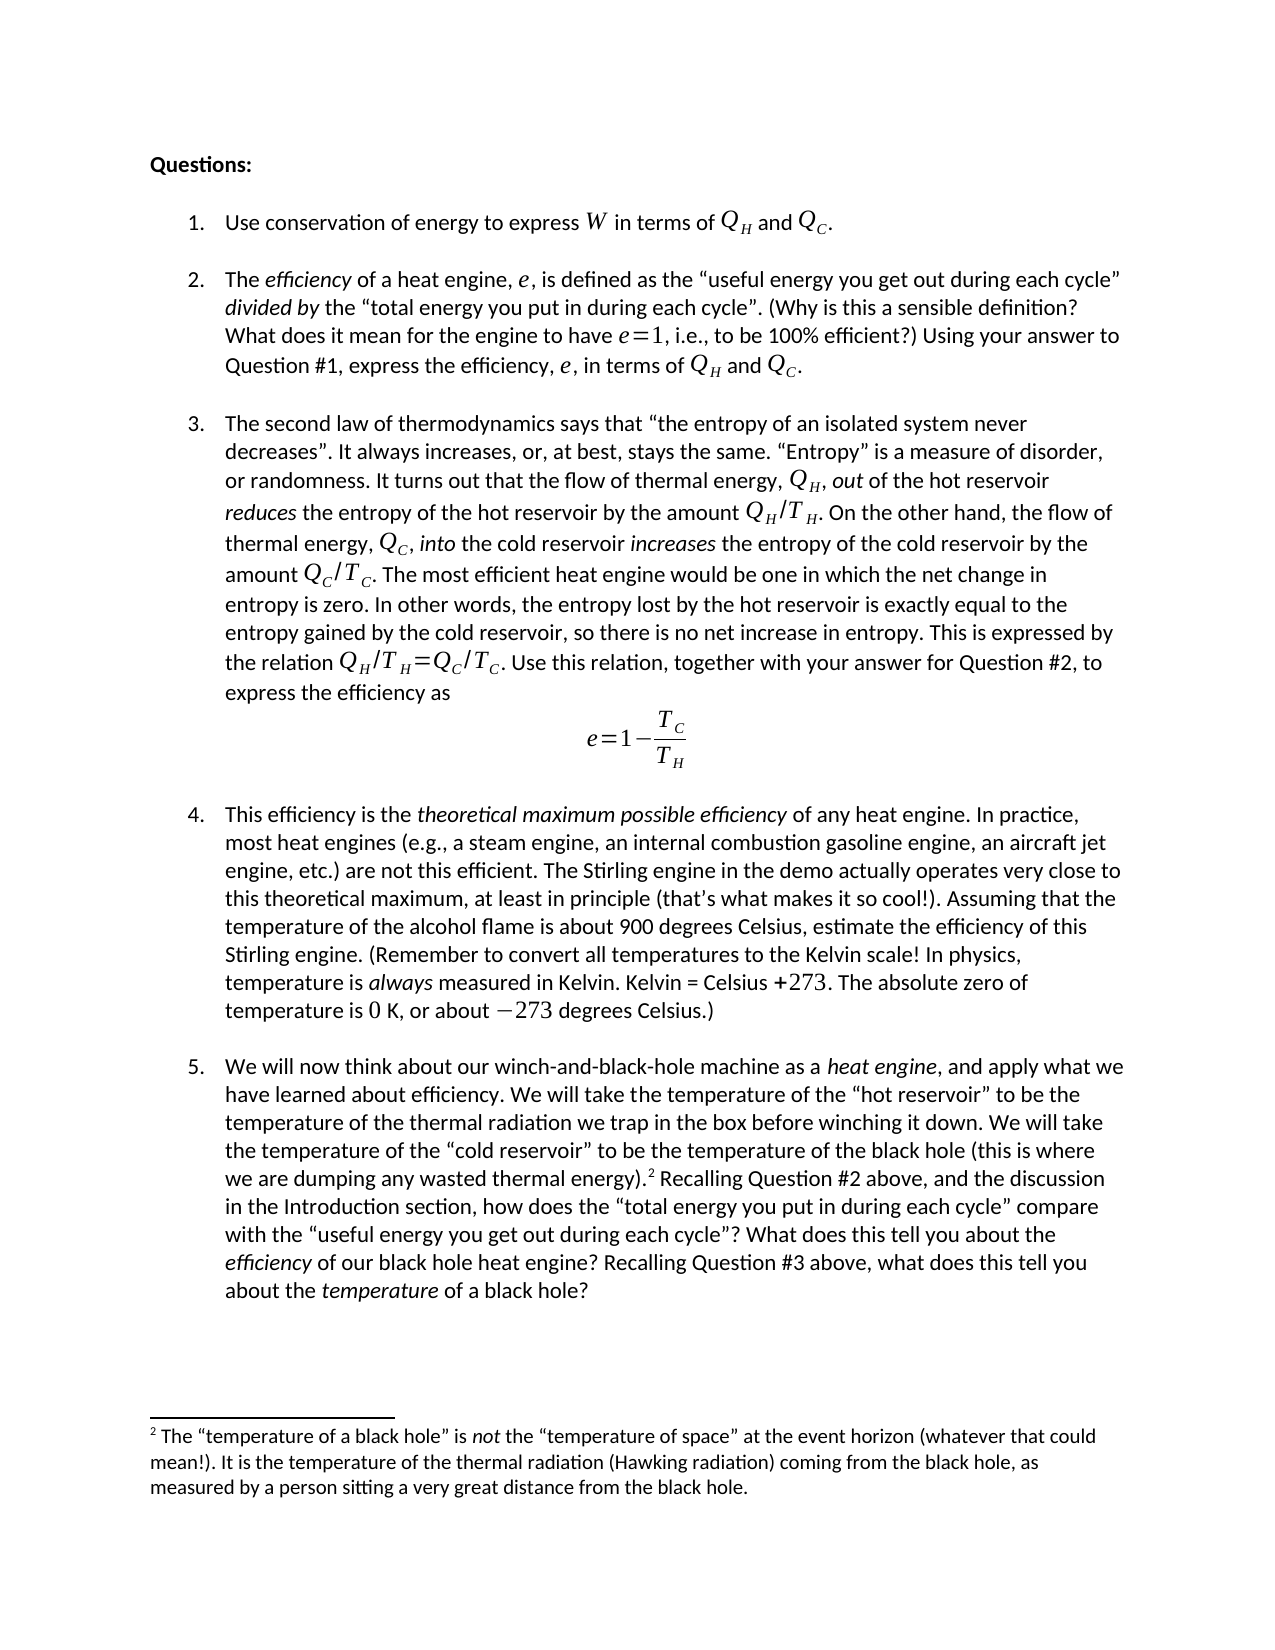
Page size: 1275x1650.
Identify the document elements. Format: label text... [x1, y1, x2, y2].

text Questions: [150, 150, 1125, 178]
list We will now think about our winch-and-black-hole machine as a heat engine, and apply what we have learned about efficiency. We will take the temperature of the “hot reservoir” to be the temperature of the thermal radiation we trap in the box before winching it down. We will take the temperature of the “cold reservoir” to be the temperature of the black hole (this is where we are dumping any wasted thermal energy). Recalling Question #2 above, and the discussion in the Introduction section, how does the “total energy you put in during each cycle” compare with the “useful energy you get out during each cycle”? What does this tell you about the efficiency of our black hole heat engine? Recalling Question #3 above, what does this tell you about the temperature of a black hole? [187, 1052, 1125, 1304]
list This efficiency is the theoretical maximum possible efficiency of any heat engine. In practice, most heat engines (e.g., a steam engine, an internal combustion gasoline engine, an aircraft jet engine, etc.) are not this efficient. The Stirling engine in the demo actually operates very close to this theoretical maximum, at least in principle (that’s what makes it so cool!). Assuming that the temperature of the alcohol flame is about 900 degrees Celsius, estimate the efficiency of this Stirling engine. (Remember to convert all temperatures to the Kelvin scale! In physics, temperature is always measured in Kelvin. Kelvin = Celsius . The absolute zero of temperature is K, or about degrees Celsius.) [187, 800, 1125, 1024]
list Use conservation of energy to express in terms of and . [187, 206, 1125, 237]
list The second law of thermodynamics says that “the entropy of an isolated system never decreases”. It always increases, or, at best, stays the same. “Entropy” is a measure of disorder, or randomness. It turns out that the flow of thermal energy, , out of the hot reservoir reduces the entropy of the hot reservoir by the amount . On the other hand, the flow of thermal energy, , into the cold reservoir increases the entropy of the cold reservoir by the amount . The most efficient heat engine would be one in which the net change in entropy is zero. In other words, the entropy lost by the hot reservoir is exactly equal to the entropy gained by the cold reservoir, so there is no net increase in entropy. This is expressed by the relation . Use this relation, together with your answer for Question #2, to express the efficiency as [187, 409, 1125, 706]
list The efficiency of a heat engine, , is defined as the “useful energy you get out during each cycle” divided by the “total energy you put in during each cycle”. (Why is this a sensible definition? What does it mean for the engine to have , i.e., to be 100% efficient?) Using your answer to Question #1, express the efficiency, , in terms of and . [187, 265, 1125, 381]
